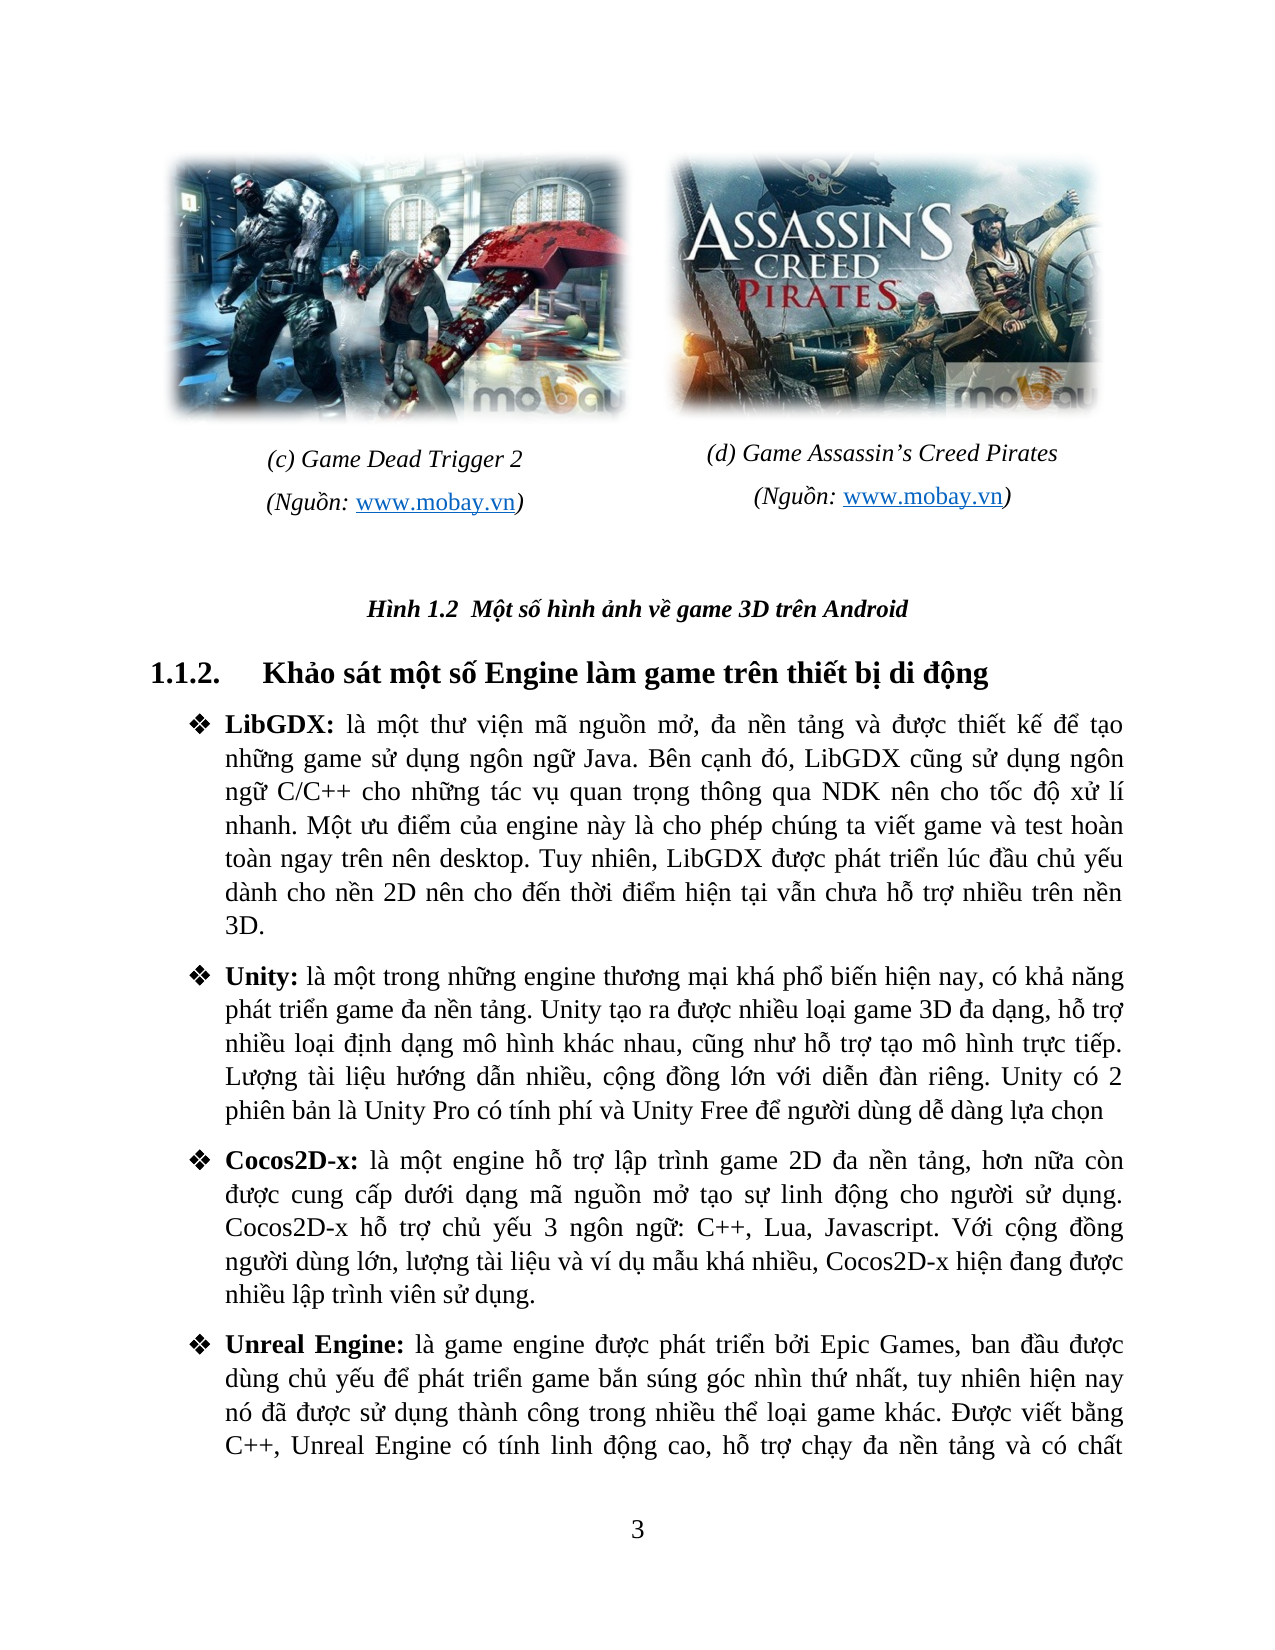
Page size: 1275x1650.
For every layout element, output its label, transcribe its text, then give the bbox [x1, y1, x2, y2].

table_cell (d) Game Assassin’s Creed Pirates (Nguồn: www.mobay.vn) [642, 150, 1125, 531]
table_cell (c) Game Dead Trigger 2 (Nguồn: www.mobay.vn) [150, 150, 642, 531]
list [187, 1329, 1125, 1461]
table_cell GL_INVALID_VALUE [166, 154, 630, 422]
list Unity: là một trong những engine thương mại khá phổ biến hiện nay, có khả năng phát triển game đa nền tảng. Unity tạo ra được nhiều loại game 3D đa dạng, hỗ trợ nhiều loại định dạng mô hình khác nhau, cũng như hỗ trợ tạo mô hình trực tiếp. Lượng tài liệu hướng dẫn nhiều, cộng đồng lớn với diễn đàn riêng. Unity có 2 phiên bản là Unity Pro có tính phí và Unity Free để người dùng dễ dàng lựa chọn [187, 960, 1125, 1125]
subtitle Khảo sát một số Engine làm game trên thiết bị di động [150, 654, 1125, 690]
picture [690, 178, 1077, 393]
list Cocos2D-x: là một engine hỗ trợ lập trình game 2D đa nền tảng, hơn nữa còn được cung cấp dưới dạng mã nguồn mở tạo sự linh động cho người sử dụng. Cocos2D-x hỗ trợ chủ yếu 3 ngôn ngữ: C++, Lua, Javascript. Với cộng đồng người dùng lớn, lượng tài liệu và ví dụ mẫu khá nhiều, Cocos2D-x hiện đang được nhiều lập trình viên sử dụng. [187, 1144, 1125, 1309]
list LibGDX: là một thư viện mã nguồn mở, đa nền tảng và được thiết kế để tạo những game sử dụng ngôn ngữ Java. Bên cạnh đó, LibGDX cũng sử dụng ngôn ngữ C/C++ cho những tác vụ quan trọng thông qua NDK nên cho tốc độ xử lí nhanh. Một ưu điểm của engine này là cho phép chúng ta viết game và test hoàn toàn ngay trên nên desktop. Tuy nhiên, LibGDX được phát triển lúc đầu chủ yếu dành cho nền 2D nên cho đến thời điểm hiện tại vẫn chưa hỗ trợ nhiều trên nền 3D. [187, 708, 1125, 941]
table_cell Tham số truyền vào nằm ngoài miền giá trị của kiểu dữ liệu. Hàm gây ra lỗi này sẽ bị bỏ qua. [666, 154, 1102, 417]
picture [190, 178, 606, 398]
